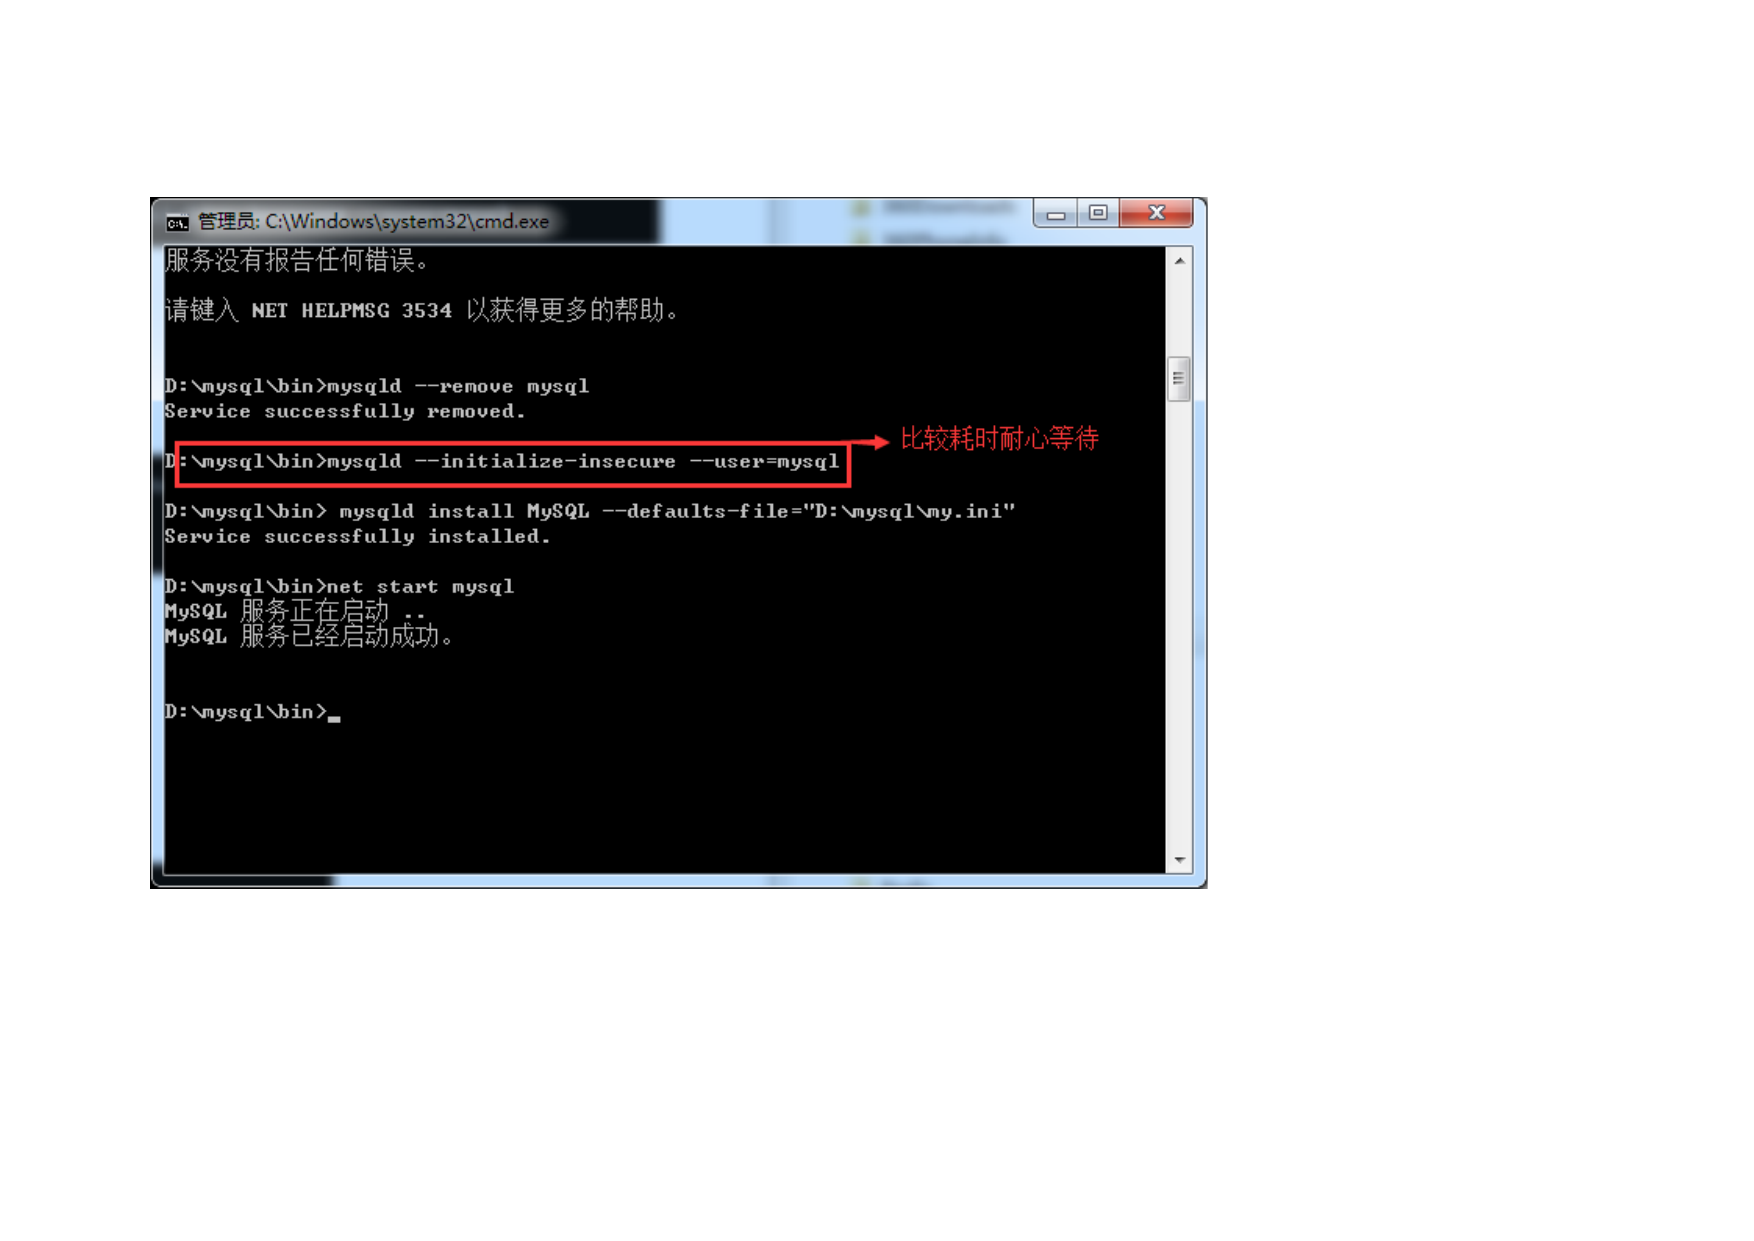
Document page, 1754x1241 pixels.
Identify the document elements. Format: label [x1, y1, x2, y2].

picture [150, 197, 1208, 889]
